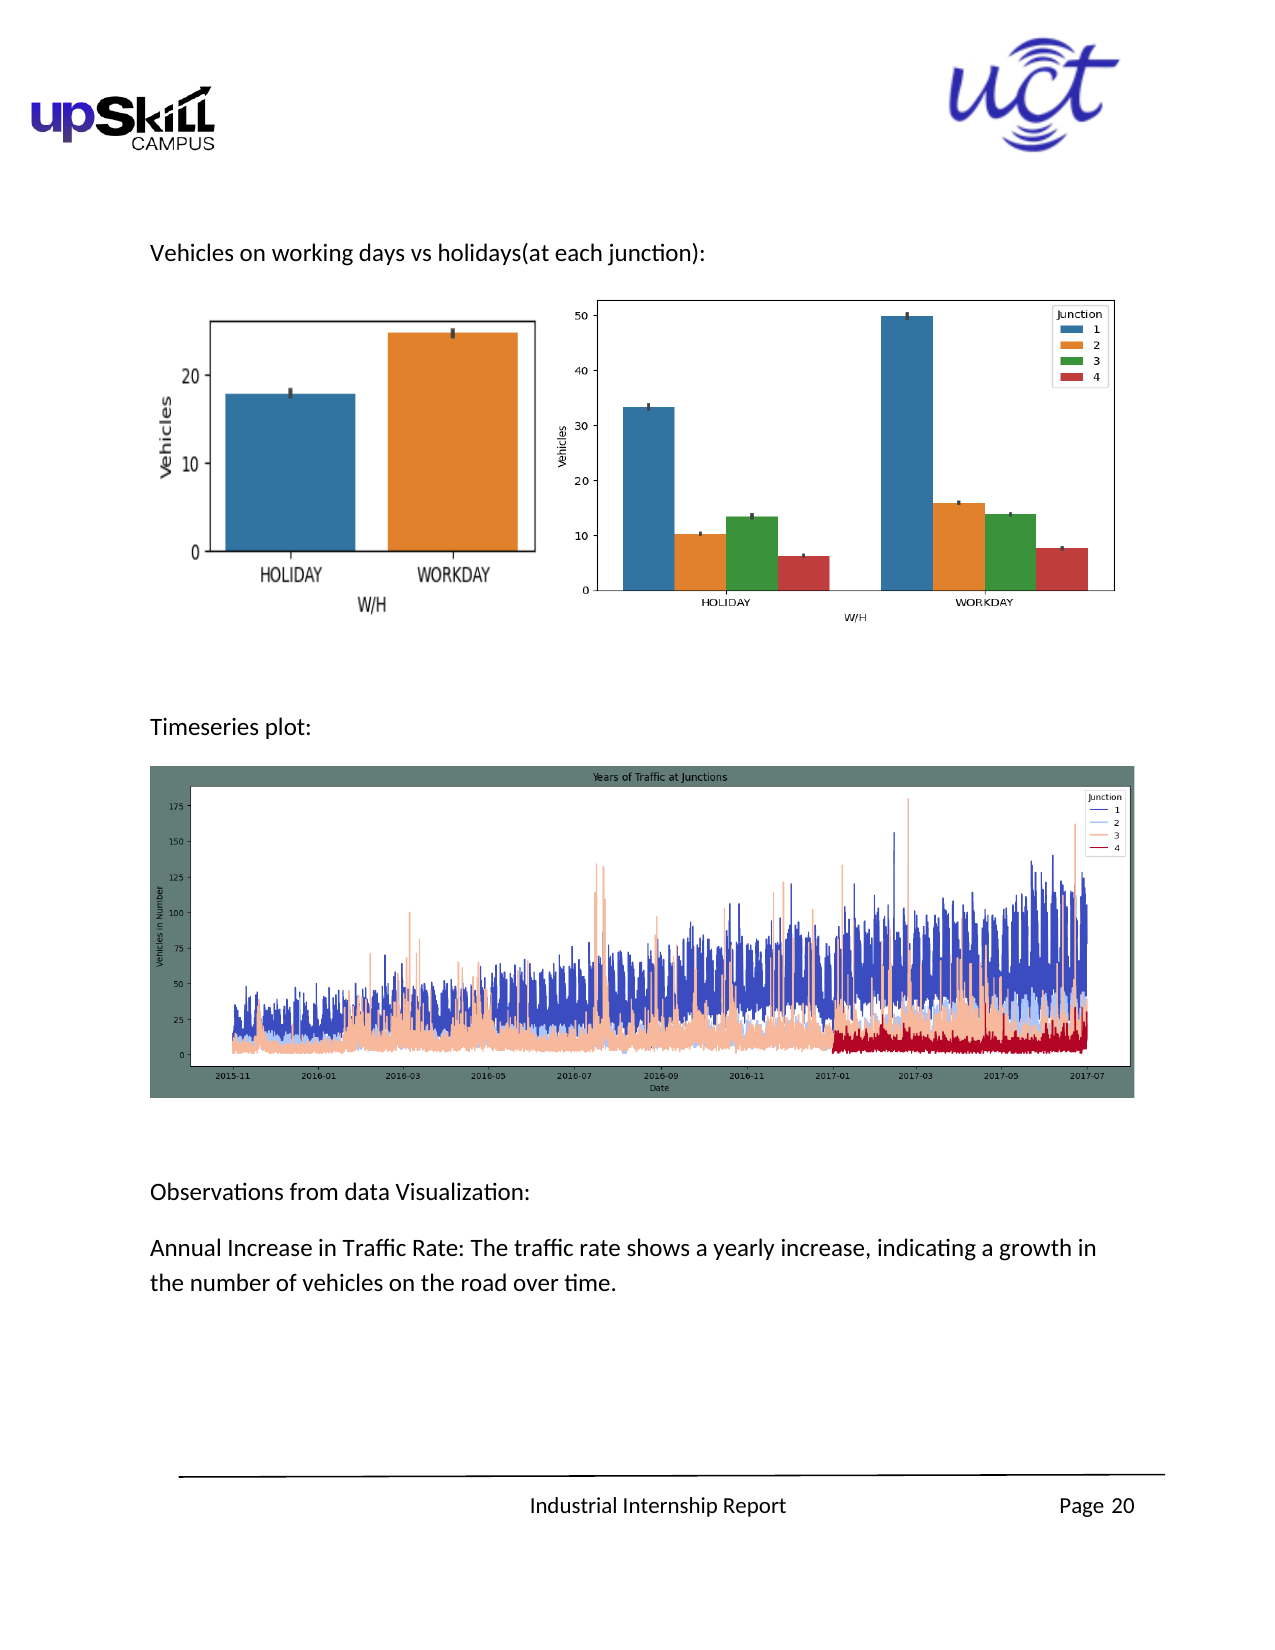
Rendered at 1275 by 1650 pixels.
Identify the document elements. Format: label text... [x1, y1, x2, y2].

picture [946, 28, 1125, 154]
text Vehicles on working days vs holidays(at each junction): [150, 237, 1134, 268]
text Observations from data Visualization: [150, 1176, 1134, 1206]
text Annual Increase in Traffic Rate: The traffic rate shows a yearly increase, indicating a growth in the number of vehicles on the road over time. [150, 1232, 1134, 1297]
picture [549, 293, 1121, 630]
picture [150, 306, 544, 630]
picture [150, 766, 1135, 1098]
picture [0, 73, 246, 154]
text Timeseries plot: [150, 711, 1134, 741]
